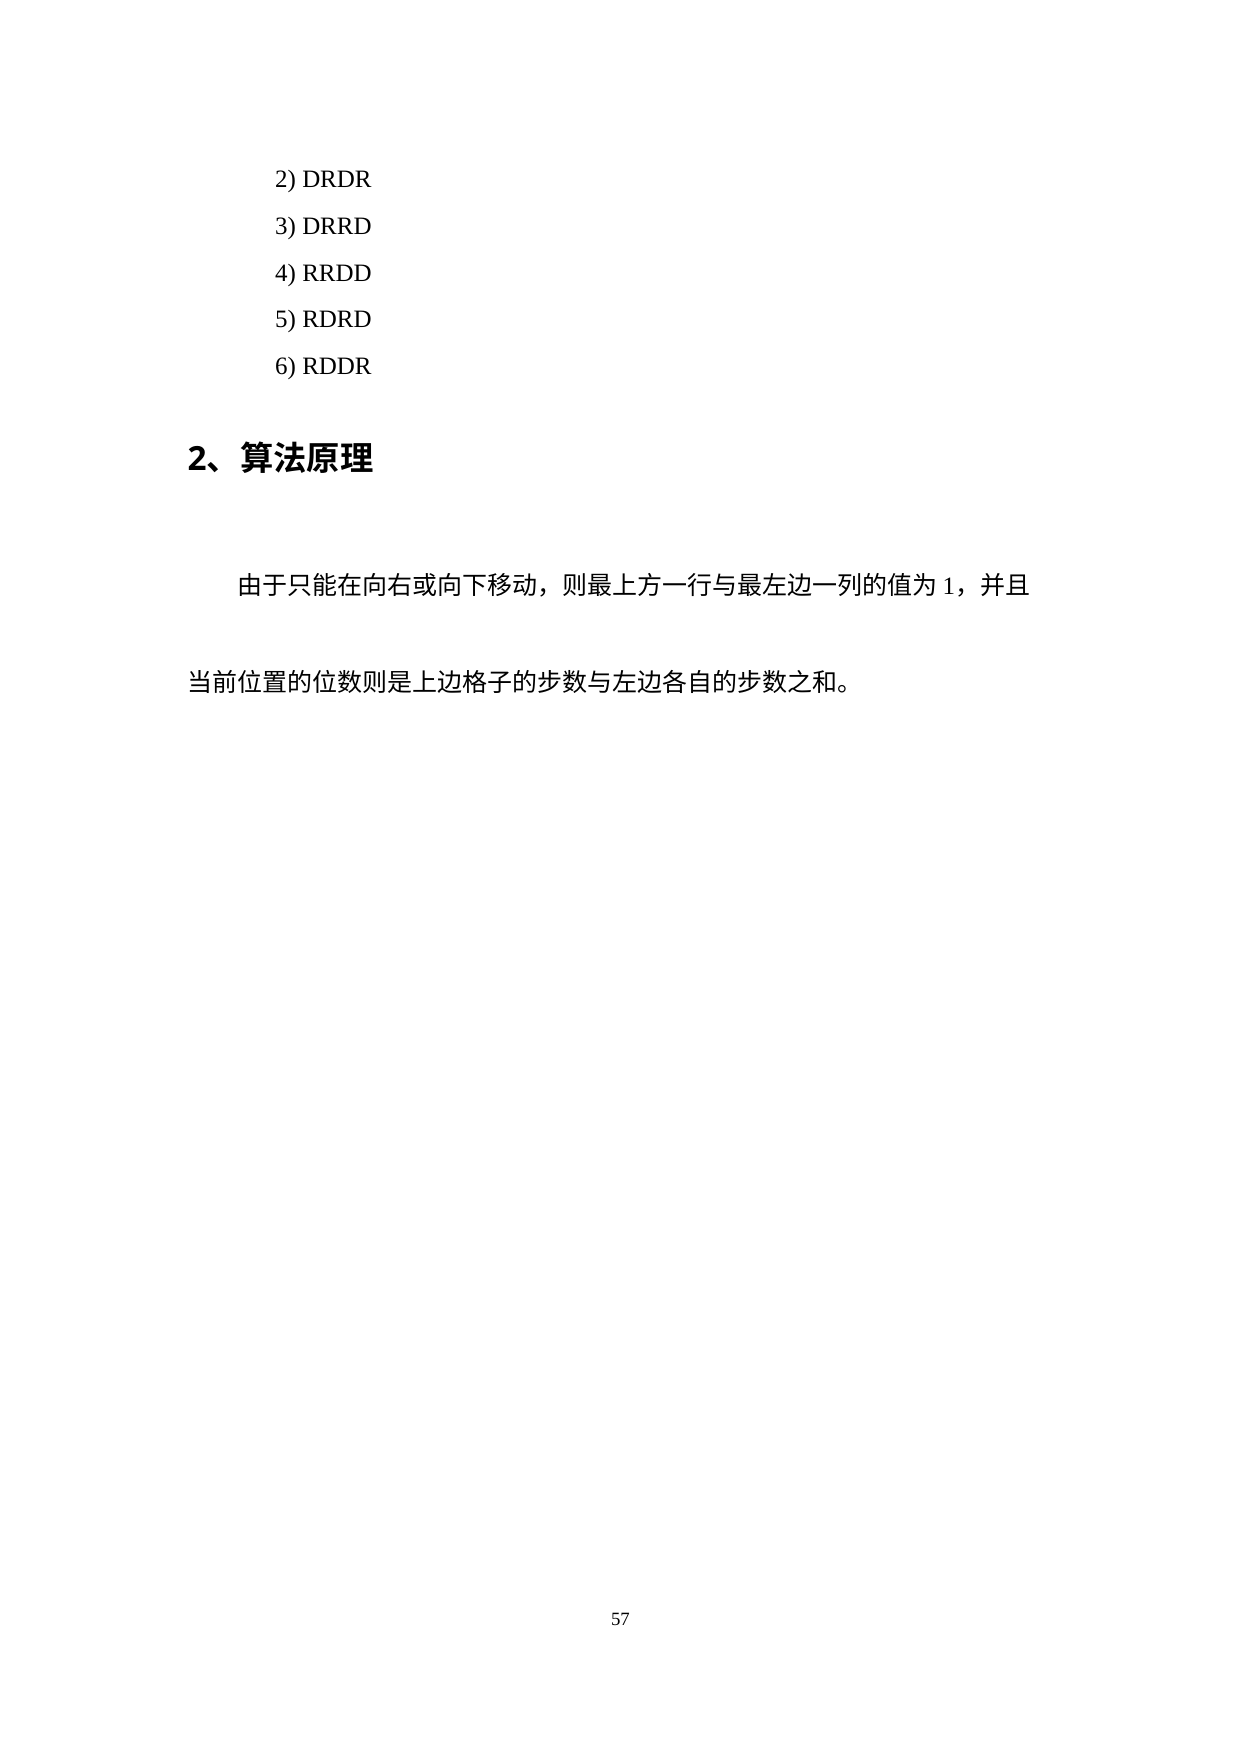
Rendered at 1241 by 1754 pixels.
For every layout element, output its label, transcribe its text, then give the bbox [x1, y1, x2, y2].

text 5) RDRD [187, 303, 1053, 335]
text 3) DRRD [187, 209, 1053, 241]
text 由于只能在向右或向下移动，则最上方一行与最左边一列的值为1，并且当前位置的位数则是上边格子的步数与左边各自的步数之和。 [187, 551, 1053, 713]
text 4) RRDD [187, 256, 1053, 288]
subtitle 2、算法原理 [187, 423, 1053, 488]
text 6) RDDR [187, 349, 1053, 382]
text 2) DRDR [187, 162, 1053, 194]
